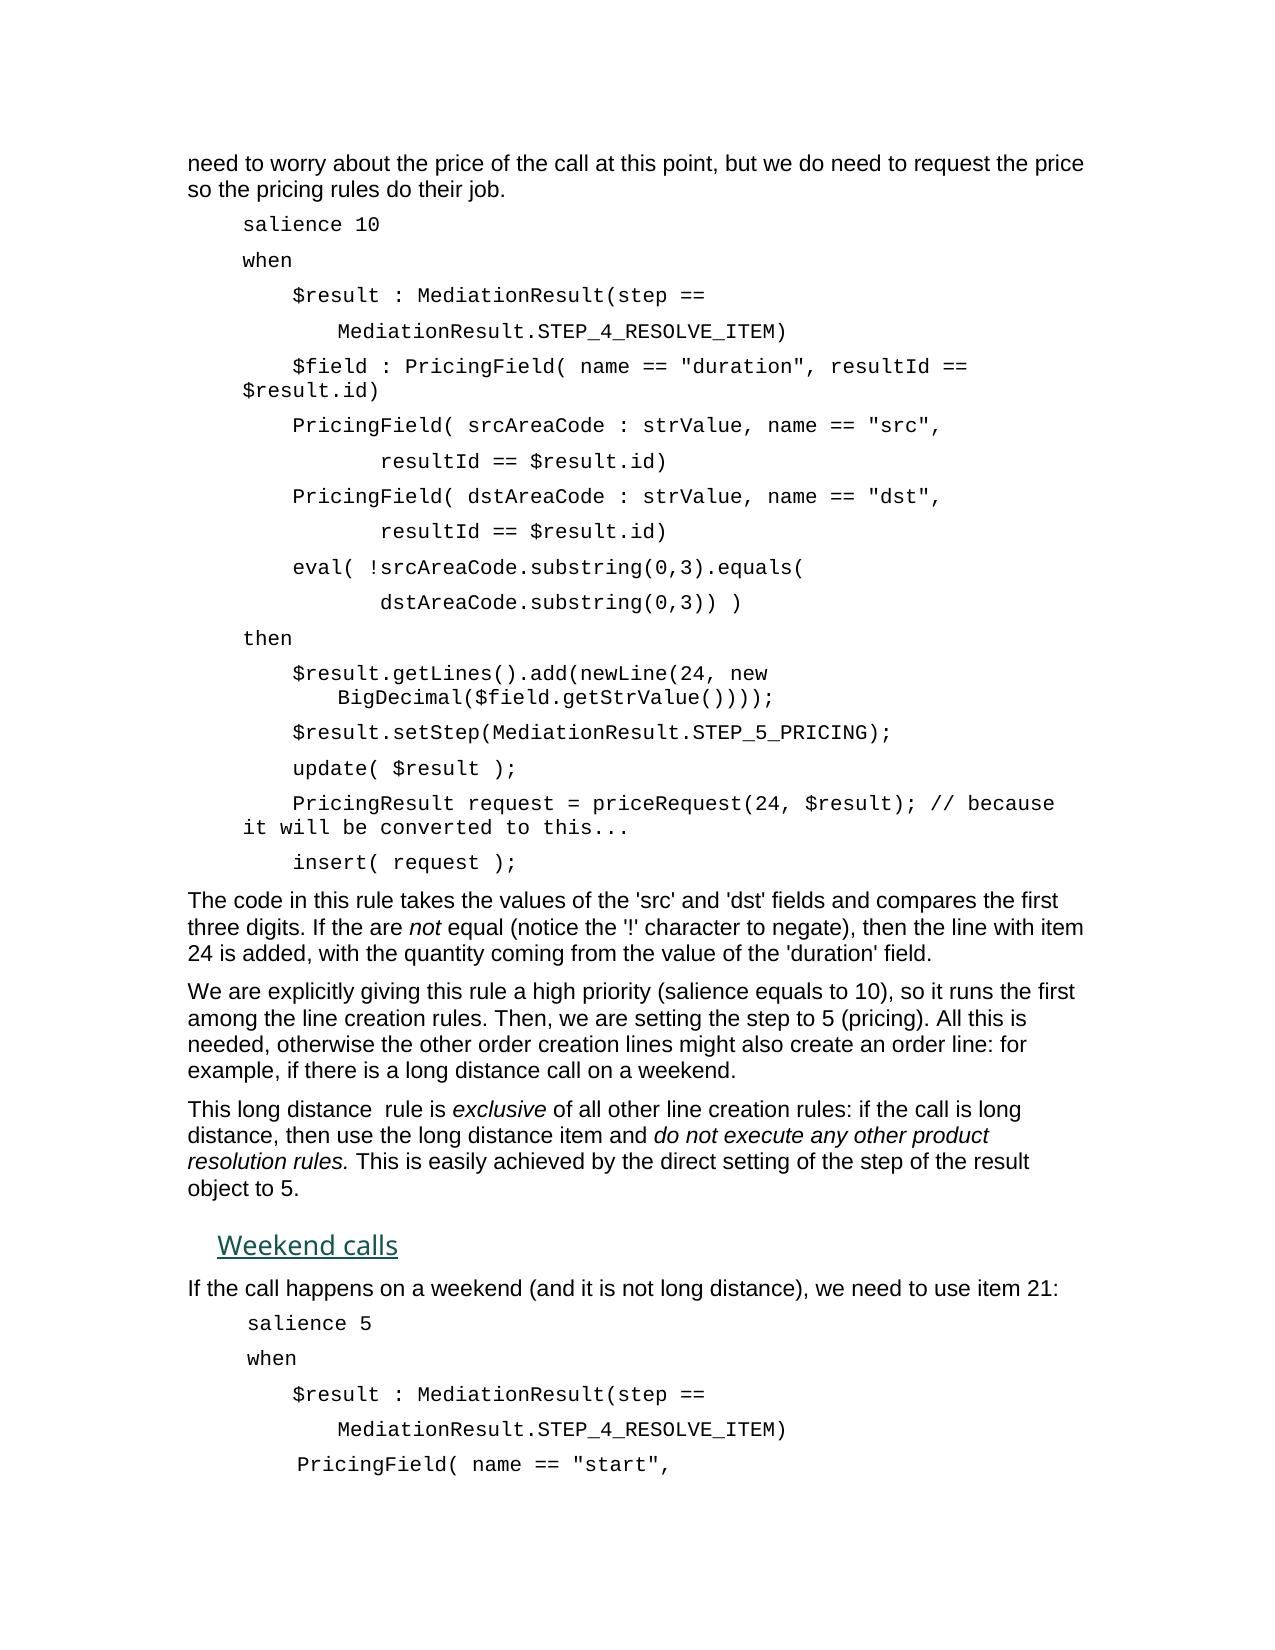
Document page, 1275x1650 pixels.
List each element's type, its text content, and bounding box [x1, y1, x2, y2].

text The code in this rule takes the values of the 'src' and 'dst' fields and compares the first three digits. If the are not equal (notice the '!' character to negate), then the line with item 24 is added, with the quantity coming from the value of the 'duration' field. [187, 887, 1087, 967]
text when [247, 1348, 1087, 1372]
text MediationResult.STEP_4_RESOLVE_ITEM) [242, 321, 1087, 344]
text $result : MediationResult(step == [242, 1383, 1087, 1407]
text eval( !srcAreaCode.substring(0,3).equals( [242, 557, 1087, 581]
text PricingField( srcAreaCode : strValue, name == "src", [242, 415, 1087, 439]
text update( $result ); [242, 758, 1087, 781]
text This long distance rule is exclusive of all other line creation rules: if the call is long distance, then use the long distance item and do not execute any other product resolution rules. This is easily achieved by the direct setting of the step of the result object to 5. [187, 1096, 1087, 1201]
text dstAreaCode.substring(0,3)) ) [242, 592, 1087, 616]
text salience 10 [242, 214, 1087, 238]
text PricingField( name == "start", [247, 1454, 1087, 1478]
text $result.getLines().add(newLine(24, new BigDecimal($field.getStrValue()))); [242, 663, 1087, 710]
text If the call happens on a weekend (and it is not long distance), we need to use item 21: [187, 1274, 1087, 1301]
text when [242, 250, 1087, 273]
subtitle Weekend calls [217, 1226, 1087, 1263]
text salience 5 [247, 1313, 1087, 1336]
text PricingResult request = priceRequest(24, $result); // because it will be converted to this... [242, 793, 1087, 840]
text resultId == $result.id) [242, 521, 1087, 545]
text PricingField( dstAreaCode : strValue, name == "dst", [242, 486, 1087, 510]
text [187, 150, 1087, 203]
text resultId == $result.id) [242, 451, 1087, 474]
text then [242, 628, 1087, 651]
text We are explicitly giving this rule a high priority (salience equals to 10), so it runs the first among the line creation rules. Then, we are setting the step to 5 (pricing). All this is needed, otherwise the other order creation lines might also create an order line: for example, if there is a long distance call on a weekend. [187, 978, 1087, 1084]
text $field : PricingField( name == "duration", resultId == $result.id) [242, 356, 1087, 403]
text $result.setStep(MediationResult.STEP_5_PRICING); [242, 722, 1087, 746]
text $result : MediationResult(step == [242, 285, 1087, 309]
text MediationResult.STEP_4_RESOLVE_ITEM) [242, 1419, 1087, 1443]
text insert( request ); [242, 852, 1087, 876]
